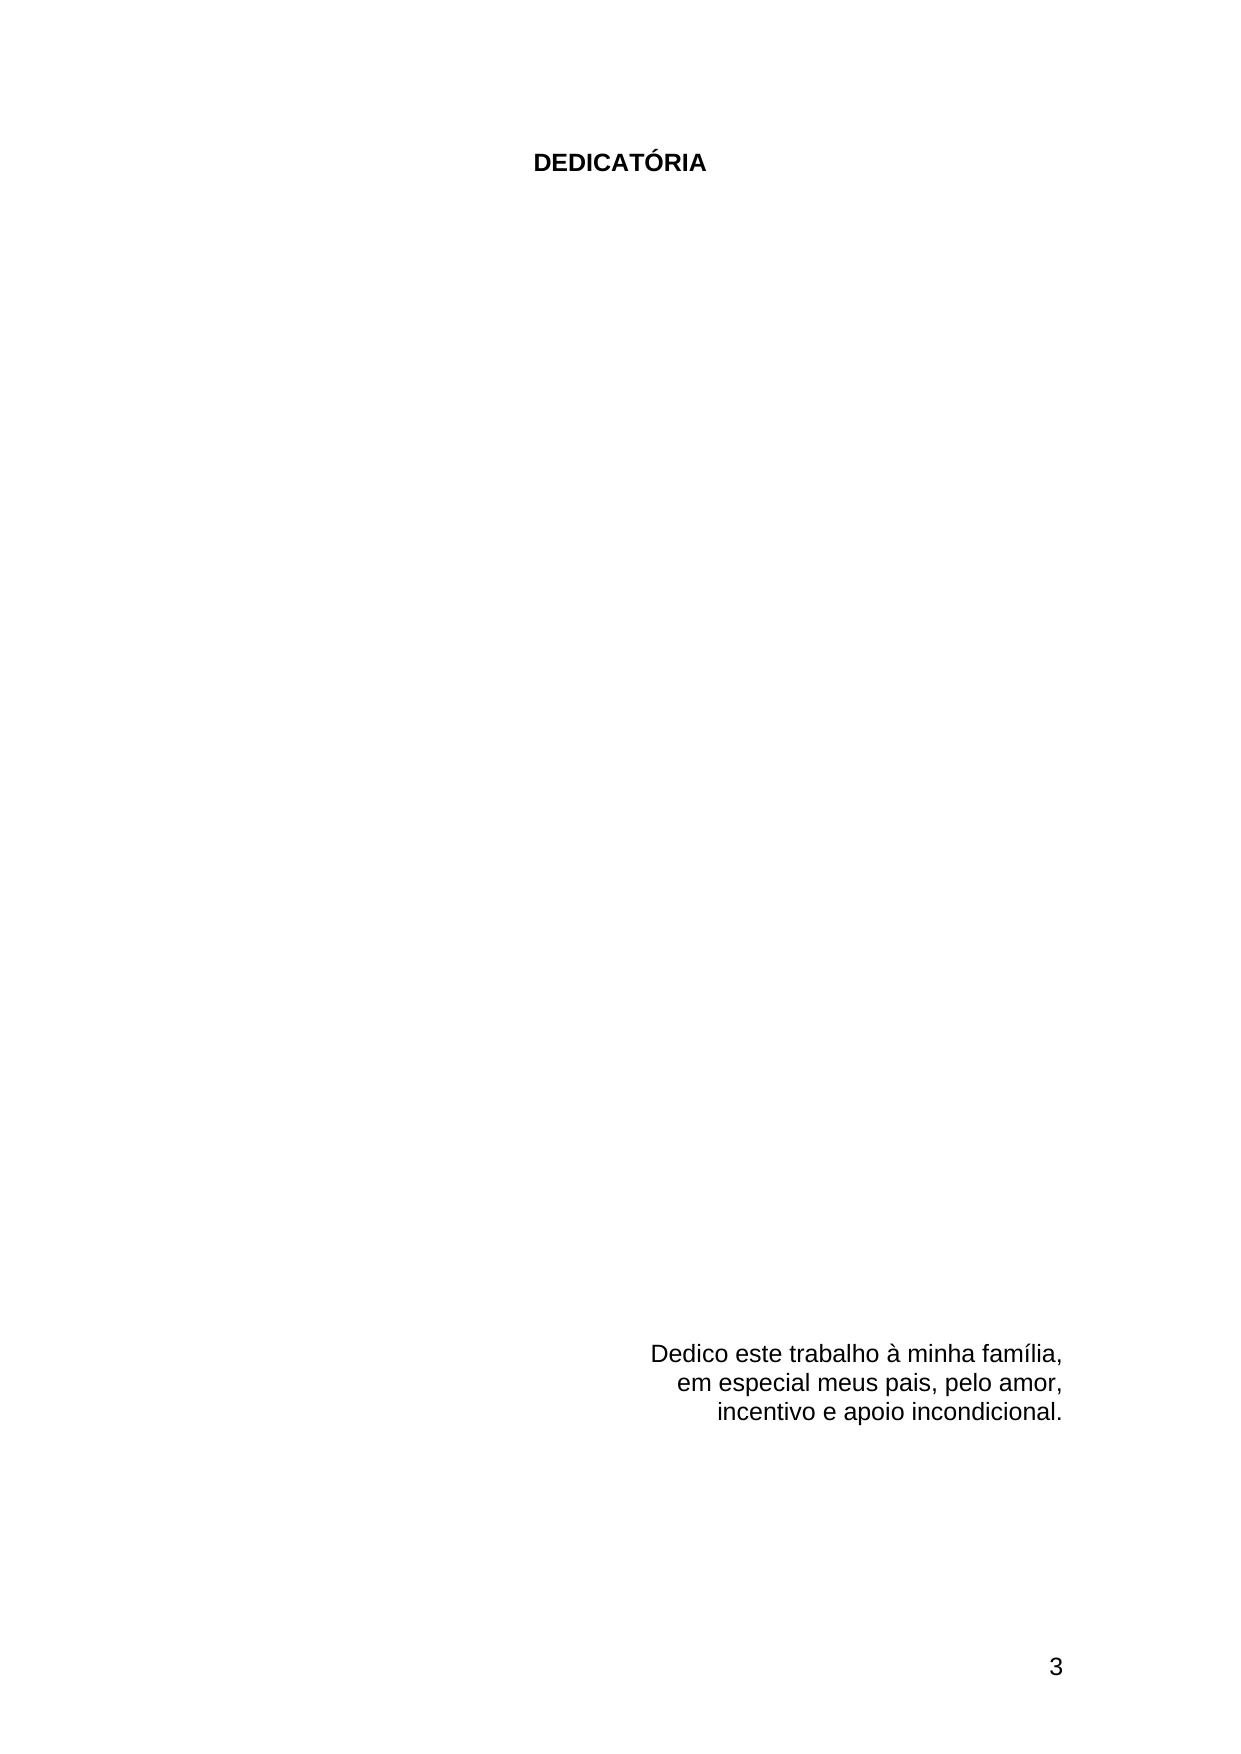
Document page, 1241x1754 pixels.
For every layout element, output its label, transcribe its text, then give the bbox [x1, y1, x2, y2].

text DEDICATÓRIA [177, 148, 1063, 176]
text incentivo e apoio incondicional. [658, 1396, 1063, 1425]
text Dedico este trabalho à minha família, [627, 1339, 1063, 1368]
text em especial meus pais, pelo amor, [658, 1368, 1063, 1396]
